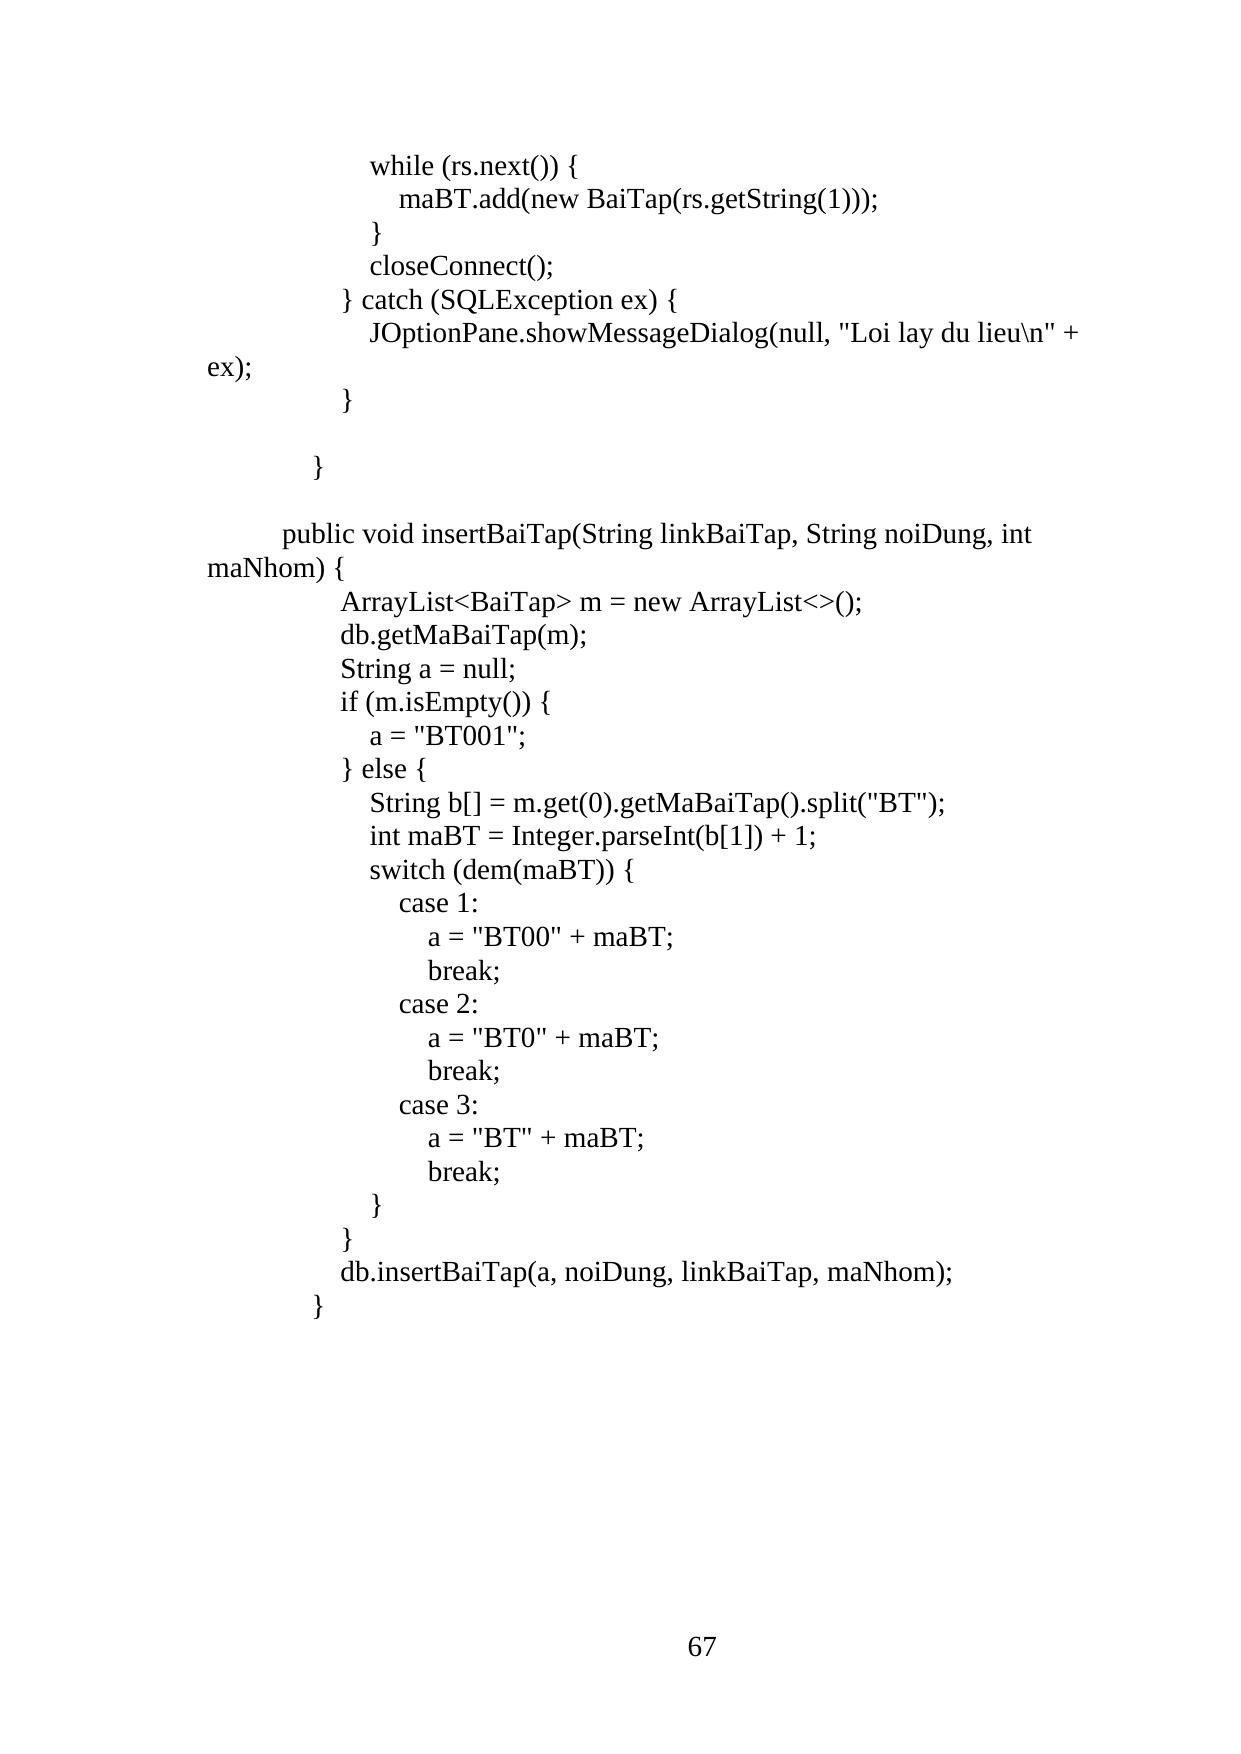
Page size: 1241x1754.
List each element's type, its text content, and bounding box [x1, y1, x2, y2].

text } catch (SQLException ex) { [207, 282, 1122, 315]
text } [207, 1288, 1122, 1322]
text break; [207, 1154, 1122, 1187]
text break; [207, 953, 1122, 986]
text } [207, 1187, 1122, 1221]
text String a = null; [207, 651, 1122, 684]
text case 1: [207, 886, 1122, 919]
text ArrayList<BaiTap> m = new ArrayList<>(); [207, 584, 1122, 617]
text } [207, 215, 1122, 248]
text } [207, 1221, 1122, 1254]
text maBT.add(new BaiTap(rs.getString(1))); [207, 181, 1122, 215]
text if (m.isEmpty()) { [207, 684, 1122, 718]
text break; [207, 1053, 1122, 1087]
text while (rs.next()) { [207, 148, 1122, 181]
text String b[] = m.get(0).getMaBaiTap().split("BT"); [207, 785, 1122, 818]
text a = "BT0" + maBT; [207, 1020, 1122, 1053]
text case 2: [207, 986, 1122, 1020]
text switch (dem(maBT)) { [207, 852, 1122, 886]
text db.getMaBaiTap(m); [207, 617, 1122, 651]
text a = "BT" + maBT; [207, 1120, 1122, 1154]
text int maBT = Integer.parseInt(b[1]) + 1; [207, 818, 1122, 852]
text JOptionPane.showMessageDialog(null, "Loi lay du lieu\n" + ex); [207, 315, 1122, 382]
text case 3: [207, 1087, 1122, 1120]
text } [207, 382, 1122, 416]
text db.insertBaiTap(a, noiDung, linkBaiTap, maNhom); [207, 1254, 1122, 1288]
text a = "BT001"; [207, 718, 1122, 751]
text } [207, 449, 1122, 483]
text closeConnect(); [207, 248, 1122, 282]
text } else { [207, 751, 1122, 785]
text a = "BT00" + maBT; [207, 919, 1122, 953]
text public void insertBaiTap(String linkBaiTap, String noiDung, int maNhom) { [207, 517, 1122, 584]
